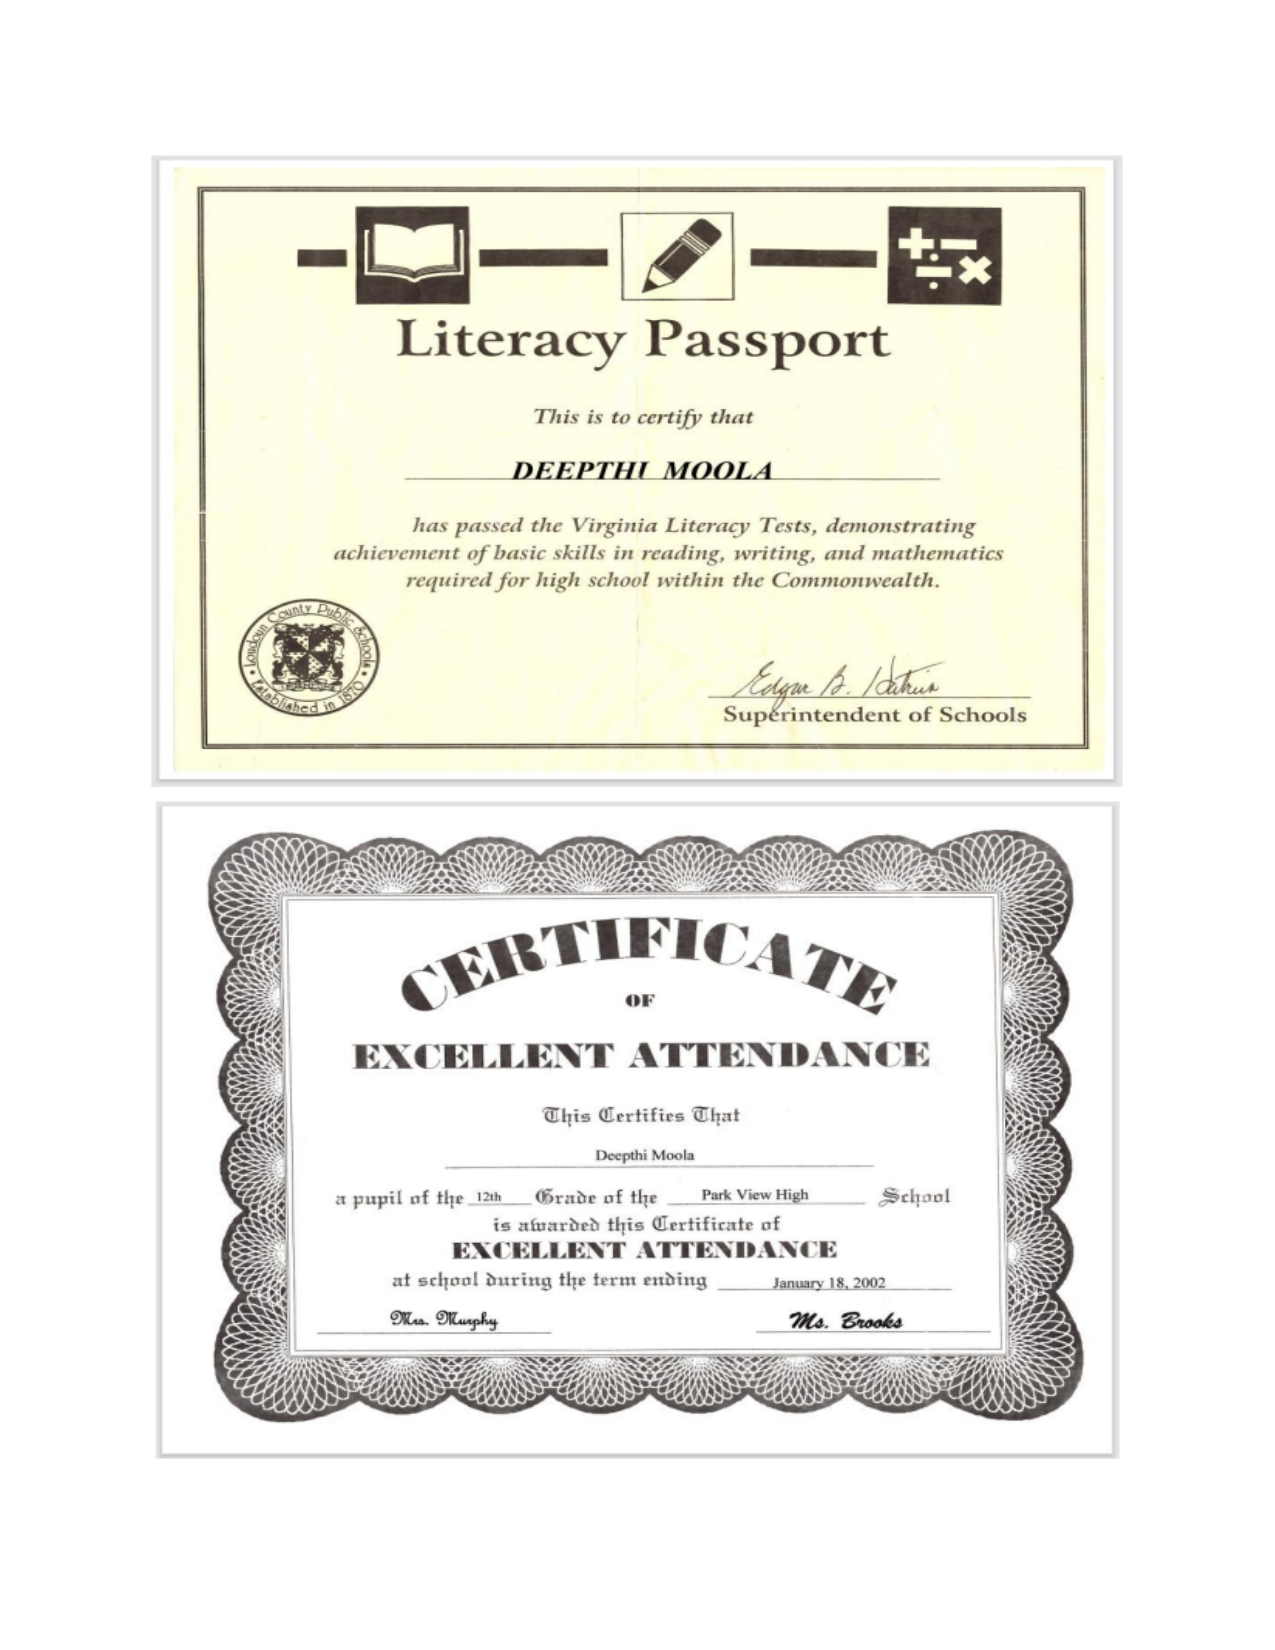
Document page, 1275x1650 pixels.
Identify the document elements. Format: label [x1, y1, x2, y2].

picture [150, 792, 1125, 1467]
picture [150, 150, 1125, 791]
